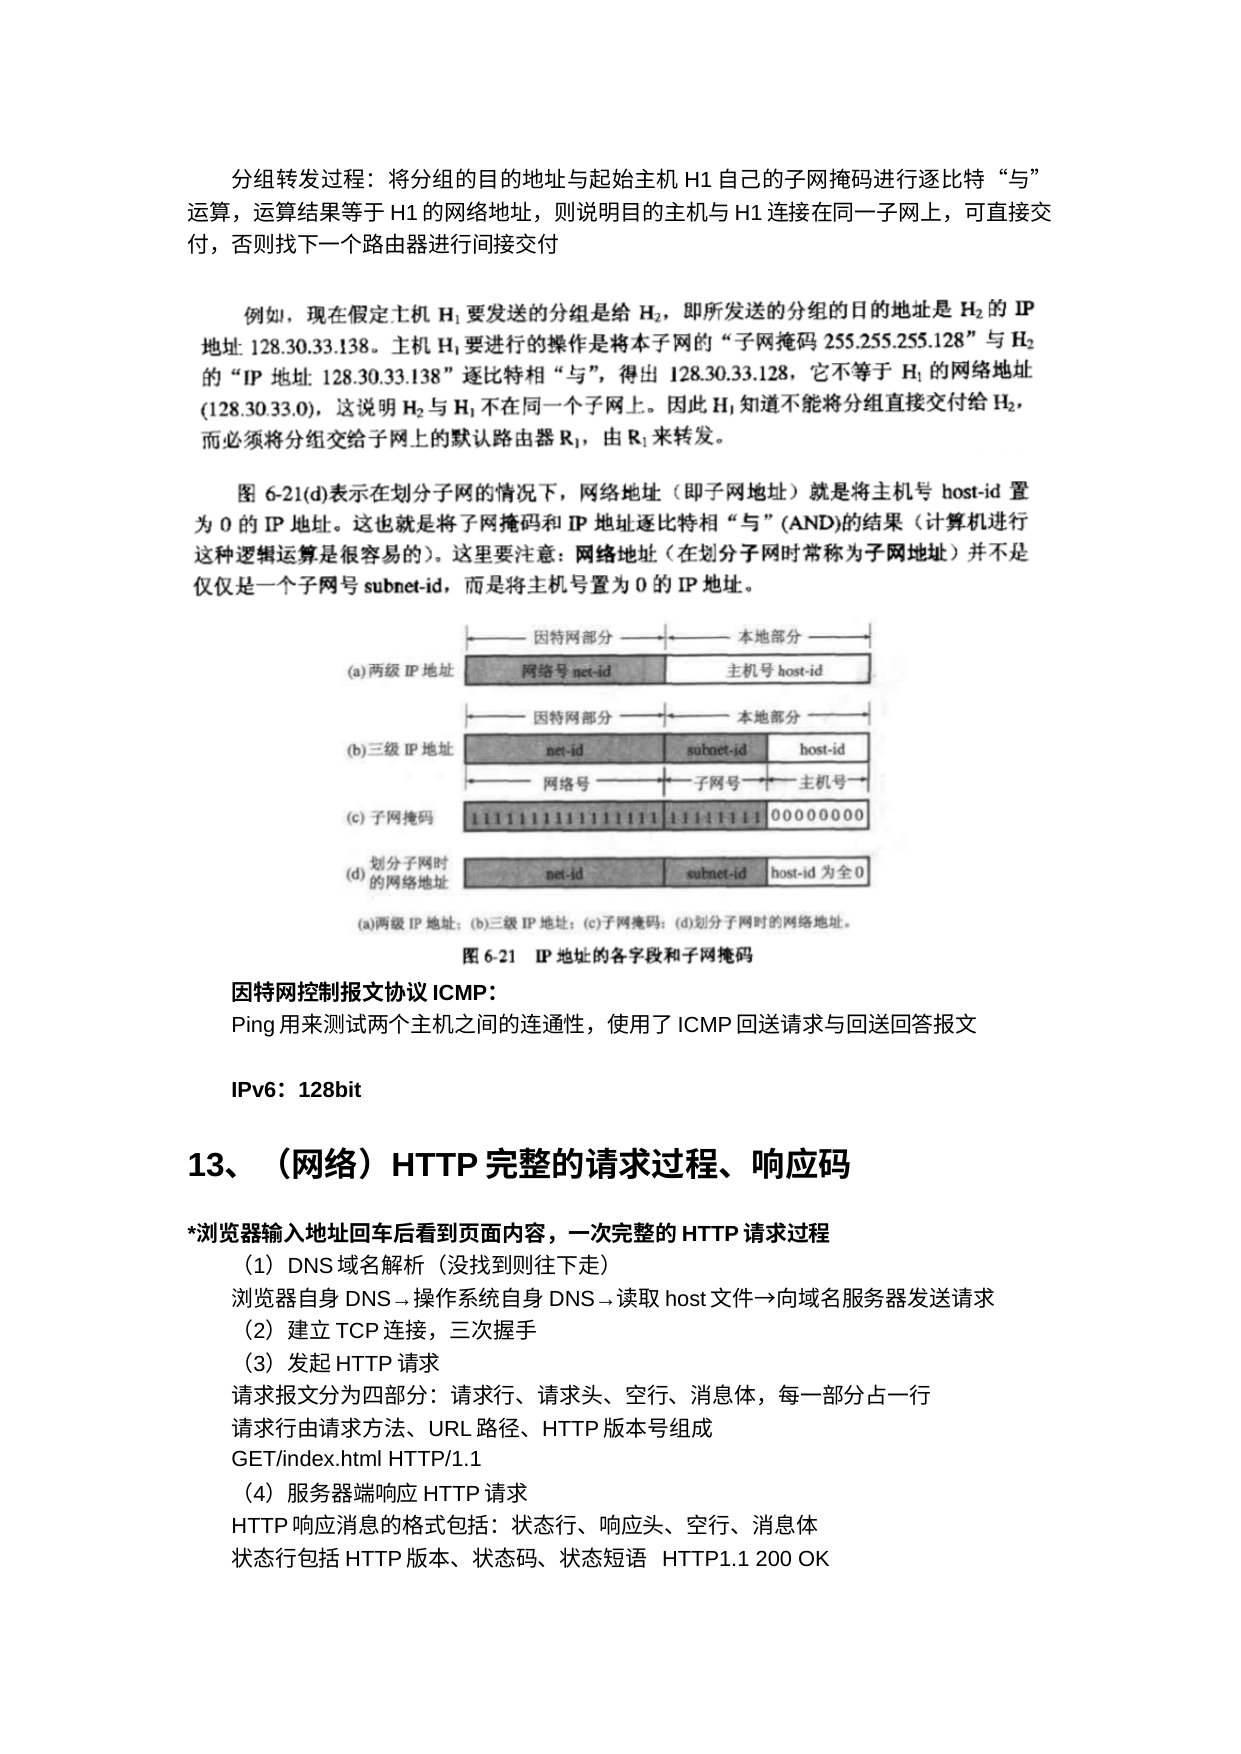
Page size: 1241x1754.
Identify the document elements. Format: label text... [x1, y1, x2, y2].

text IPv6：128bit [187, 1072, 1053, 1104]
text 浏览器自身DNS→操作系统自身DNS→读取host文件→向域名服务器发送请求 [187, 1280, 1053, 1313]
subtitle 13、（网络）HTTP完整的请求过程、响应码 [187, 1129, 1053, 1194]
text 状态行包括HTTP版本、状态码、状态短语 HTTP1.1 200 OK [187, 1540, 1053, 1573]
text （2）建立TCP连接，三次握手 [187, 1313, 1053, 1345]
text Ping用来测试两个主机之间的连通性，使用了ICMP回送请求与回送回答报文 [187, 1007, 1053, 1039]
text HTTP响应消息的格式包括：状态行、响应头、空行、消息体 [187, 1508, 1053, 1540]
picture [184, 478, 1050, 974]
text 请求行由请求方法、URL路径、HTTP版本号组成 [187, 1410, 1053, 1443]
text 分组转发过程：将分组的目的地址与起始主机H1自己的子网掩码进行逐比特“与”运算，运算结果等于H1的网络地址，则说明目的主机与H1连接在同一子网上，可直接交付，否则找下一个路由器进行间接交付 [187, 162, 1053, 259]
text （1）DNS域名解析（没找到则往下走） [187, 1248, 1053, 1280]
text GET/index.html HTTP/1.1 [187, 1443, 1053, 1475]
picture [191, 299, 1057, 453]
text 请求报文分为四部分：请求行、请求头、空行、消息体，每一部分占一行 [187, 1378, 1053, 1410]
text （3）发起HTTP请求 [187, 1345, 1053, 1378]
text （4）服务器端响应HTTP请求 [187, 1475, 1053, 1508]
text *浏览器输入地址回车后看到页面内容，一次完整的HTTP请求过程 [187, 1215, 1053, 1248]
